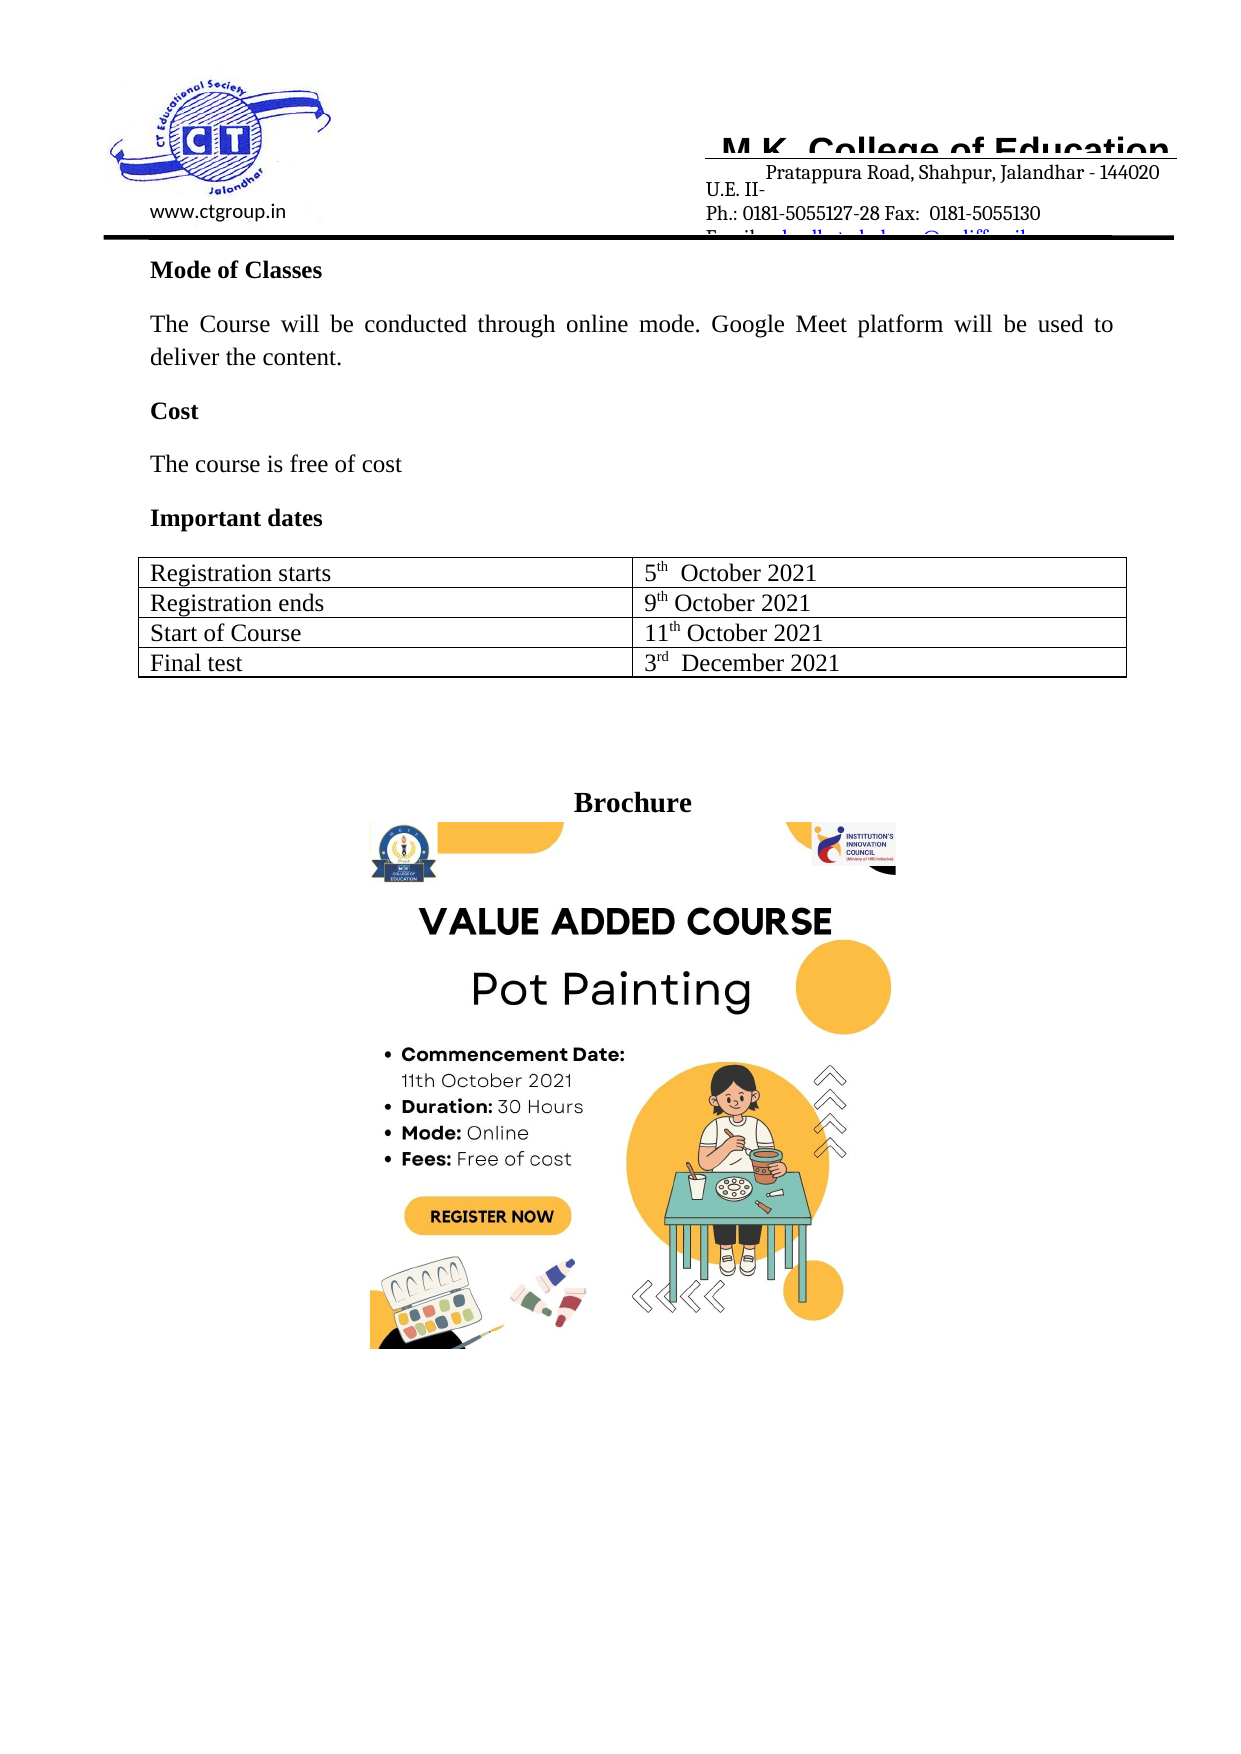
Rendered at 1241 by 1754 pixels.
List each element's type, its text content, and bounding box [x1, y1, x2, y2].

text Mode of Classes [150, 255, 1116, 284]
table_header Registration starts [139, 558, 632, 587]
table_cell 11th October 2021 [633, 618, 1126, 647]
table_cell Final test [139, 648, 632, 676]
table_cell 9th October 2021 [633, 588, 1126, 617]
text Cost [150, 396, 1116, 424]
text The course is free of cost [150, 449, 1116, 478]
text The Course will be conducted through online mode. Google Meet platform will be used to deliver the content. [150, 309, 1116, 371]
table_cell Start of Course [139, 618, 632, 647]
picture [106, 65, 339, 231]
table_cell Registration ends [139, 588, 632, 617]
table_cell 3rd December 2021 [633, 648, 1126, 676]
picture [369, 822, 896, 1349]
table_header 5th October 2021 [633, 558, 1126, 587]
text Important dates [150, 503, 1116, 532]
